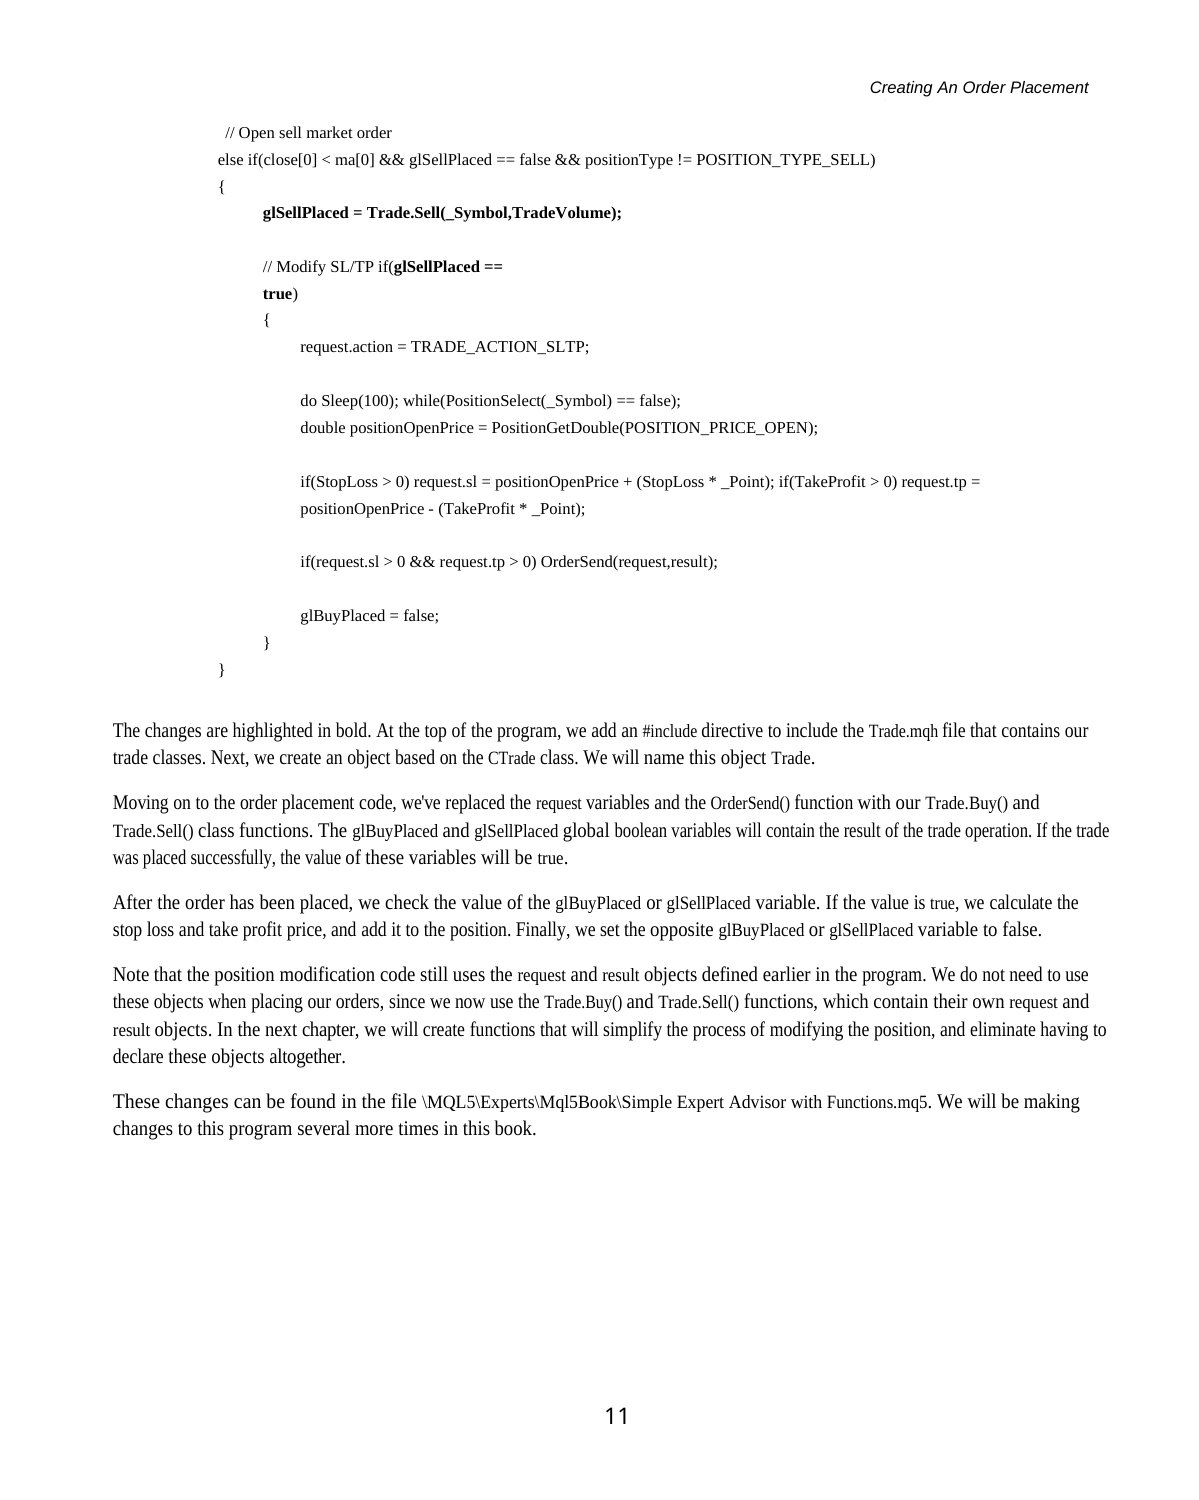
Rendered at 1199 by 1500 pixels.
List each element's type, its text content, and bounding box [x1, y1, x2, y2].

text These changes can be found in the file \MQL5\Experts\Mql5Book\Simple Expert Advisor with Functions.mq5. We will be making changes to this program several more times in this book. [113, 1089, 1091, 1140]
text // Open sell market order [225, 123, 1199, 142]
text else if(close[0] < ma[0] && glSellPlaced == false && positionType != POSITION_TYPE_SELL) [218, 150, 1199, 169]
text glBuyPlaced = false; [300, 606, 1199, 625]
text } [218, 660, 1199, 679]
text do Sleep(100); while(PositionSelect(_Symbol) == false); [300, 391, 1199, 410]
text glSellPlaced = Trade.Sell(_Symbol,TradeVolume); [263, 203, 1199, 222]
text { [263, 311, 1199, 329]
text } [263, 633, 1199, 652]
text request.action = TRADE_ACTION_SLTP; [300, 337, 1199, 356]
text if(request.sl > 0 && request.tp > 0) OrderSend(request,result); [300, 552, 1199, 571]
text { [218, 177, 1199, 196]
text double positionOpenPrice = PositionGetDouble(POSITION_PRICE_OPEN); [300, 418, 1199, 437]
text // Modify SL/TP if(glSellPlaced == true) [263, 257, 504, 303]
text After the order has been placed, we check the value of the glBuyPlaced or glSellPlaced variable. If the value is true, we calculate the stop loss and take profit price, and add it to the position. Finally, we set the opposite glBuyPlaced or glSellPlaced variable to false. [113, 890, 1079, 941]
text Moving on to the order placement code, we've replaced the request variables and the OrderSend() function with our Trade.Buy() and Trade.Sell() class functions. The glBuyPlaced and glSellPlaced global boolean variables will contain the result of the trade operation. If the trade was placed successfully, the value of these variables will be true. [113, 790, 1121, 869]
text Note that the position modification code still uses the request and result objects defined earlier in the program. We do not need to use these objects when placing our orders, since we now use the Trade.Buy() and Trade.Sell() functions, which contain their own request and result objects. In the next chapter, we will create functions that will simplify the process of modifying the position, and eliminate having to declare these objects altogether. [113, 962, 1122, 1068]
text if(StopLoss > 0) request.sl = positionOpenPrice + (StopLoss * _Point); if(TakeProfit > 0) request.tp = positionOpenPrice - (TakeProfit * _Point); [300, 472, 1091, 518]
text The changes are highlighted in bold. At the top of the program, we add an #include directive to include the Trade.mqh file that contains our trade classes. Next, we create an object based on the CTrade class. We will name this object Trade. [113, 718, 1122, 769]
